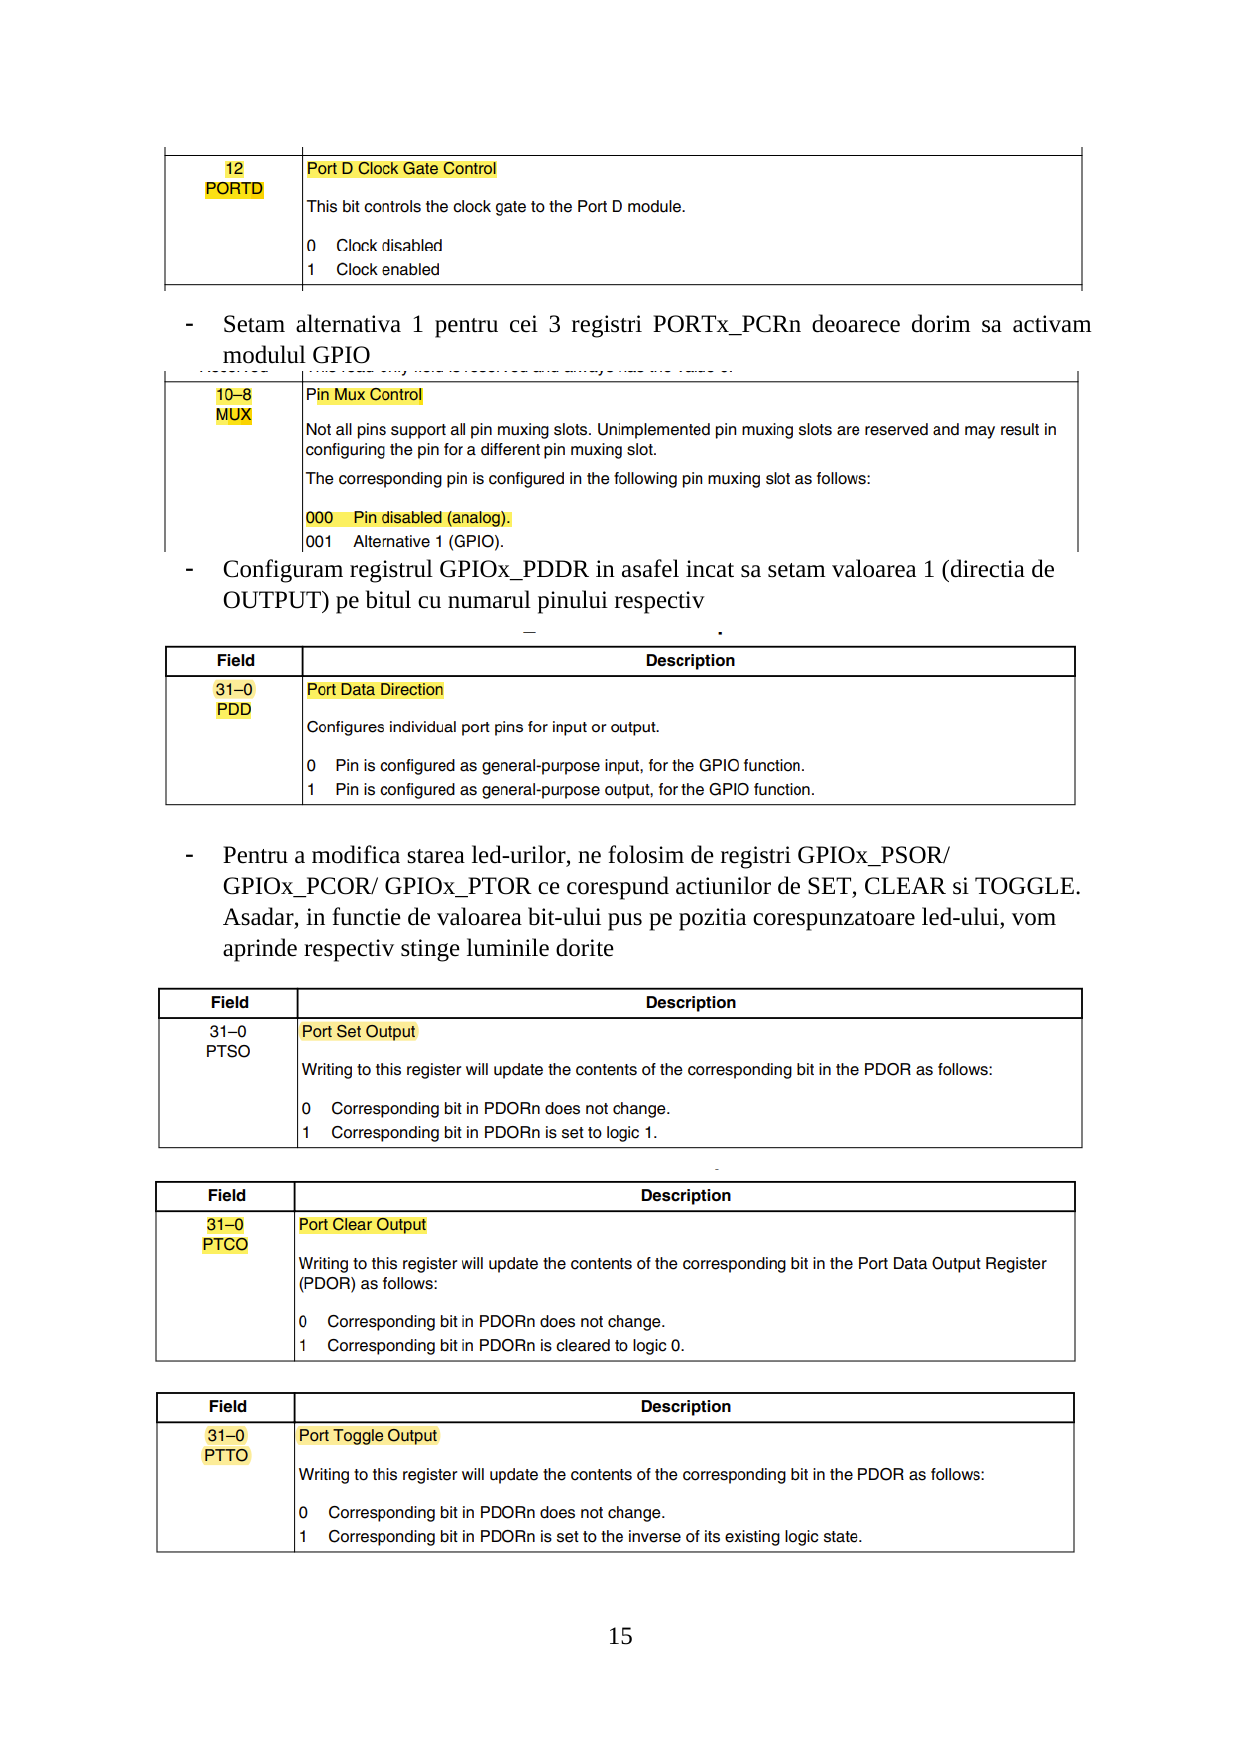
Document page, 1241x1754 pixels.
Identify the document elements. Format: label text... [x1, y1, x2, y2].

list Pentru a modifica starea led-urilor, ne folosim de registri GPIOx_PSOR/ GPIOx_PCOR/ GPIOx_PTOR ce corespund actiunilor de SET, CLEAR si TOGGLE. Asadar, in functie de valoarea bit-ului pus pe pozitia corespunzatoare led-ului, vom aprinde respectiv stinge luminile dorite [185, 840, 1092, 962]
picture [147, 981, 1093, 1151]
picture [147, 1385, 1093, 1561]
list Setam alternativa 1 pentru cei 3 registri PORTx_PCRn deoarece dorim sa activam modulul GPIO [185, 309, 1092, 369]
picture [147, 371, 1093, 552]
picture [147, 1169, 1093, 1366]
list Configuram registrul GPIOx_PDDR in asafel incat sa setam valoarea 1 (directia de OUTPUT) pe bitul cu numarul pinului respectiv [185, 554, 1092, 614]
picture [147, 632, 1093, 822]
picture [147, 147, 1093, 291]
